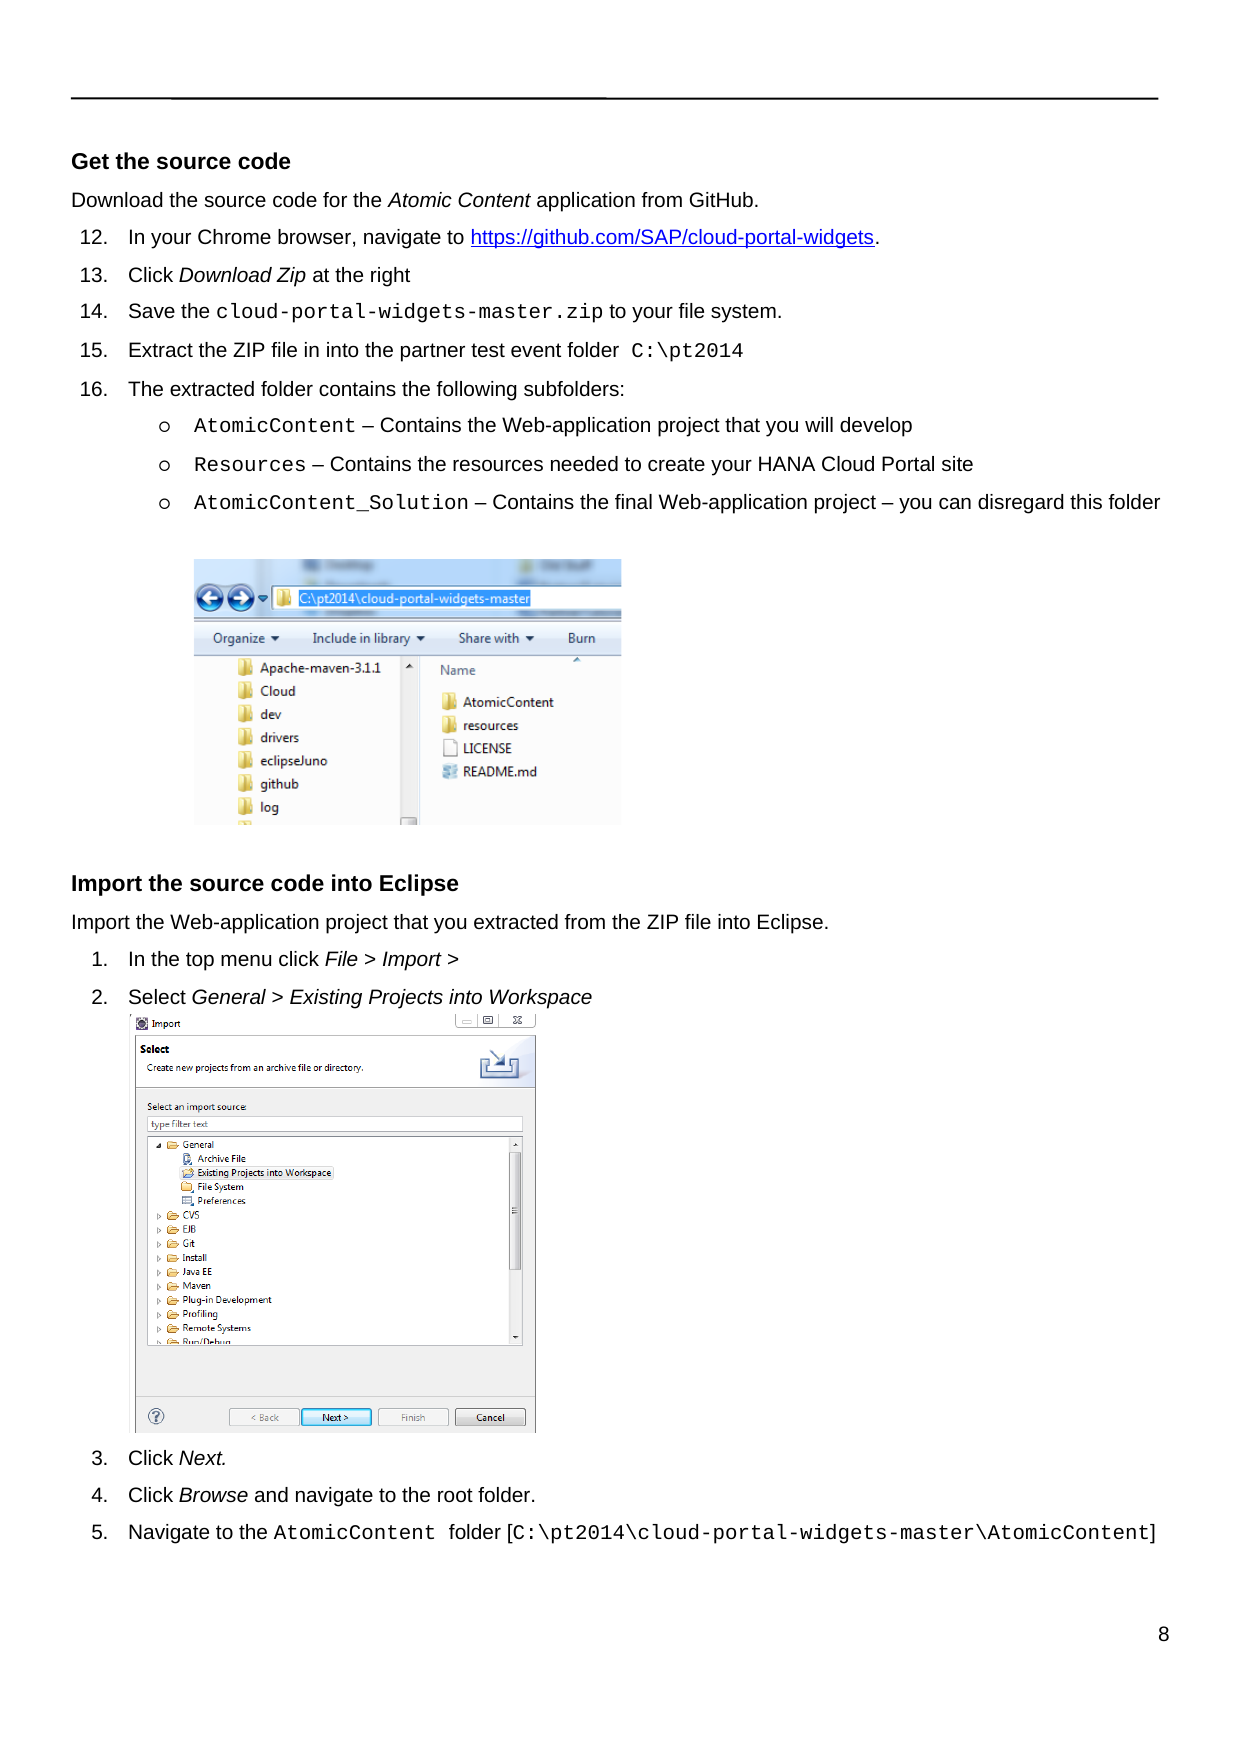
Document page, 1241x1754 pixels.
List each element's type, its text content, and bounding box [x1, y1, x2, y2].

list AtomicContent – Contains the Web-application project that you will develop [158, 413, 1169, 439]
text Import the Web-application project that you extracted from the ZIP file into Eclipse. [71, 908, 1169, 933]
subtitle Import the source code into Eclipse [71, 869, 1169, 896]
list Click Next. [108, 1445, 1169, 1470]
subtitle Get the source code [71, 148, 1169, 174]
list Save the cloud-portal-widgets-master.zip to your file system. [108, 299, 1169, 325]
picture [193, 559, 622, 825]
list AtomicContent_Solution – Contains the final Web-application project – you can disregard this folder [158, 490, 1169, 516]
list In the top menu click File > Import > [108, 946, 1169, 971]
text Download the source code for the Atomic Content application from GitHub. [71, 187, 1169, 212]
list Navigate to the AtomicContent folder [C:\pt2014\cloud-portal-widgets-master\AtomicContent] [108, 1520, 1169, 1546]
list In your Chrome browser, navigate to https://github.com/SAP/cloud-portal-widgets. [108, 224, 1169, 249]
list Extract the ZIP file in into the partner test event folder C:\pt2014 [108, 337, 1169, 363]
list Select General > Existing Projects into Workspace [108, 983, 1169, 1008]
list Resources – Contains the resources needed to create your HANA Cloud Portal site [158, 452, 1169, 477]
picture [129, 1014, 537, 1433]
list The extracted folder contains the following subfolders: [108, 376, 1169, 401]
list Click Browse and navigate to the root folder. [108, 1482, 1169, 1507]
list Click Download Zip at the right [108, 262, 1169, 287]
